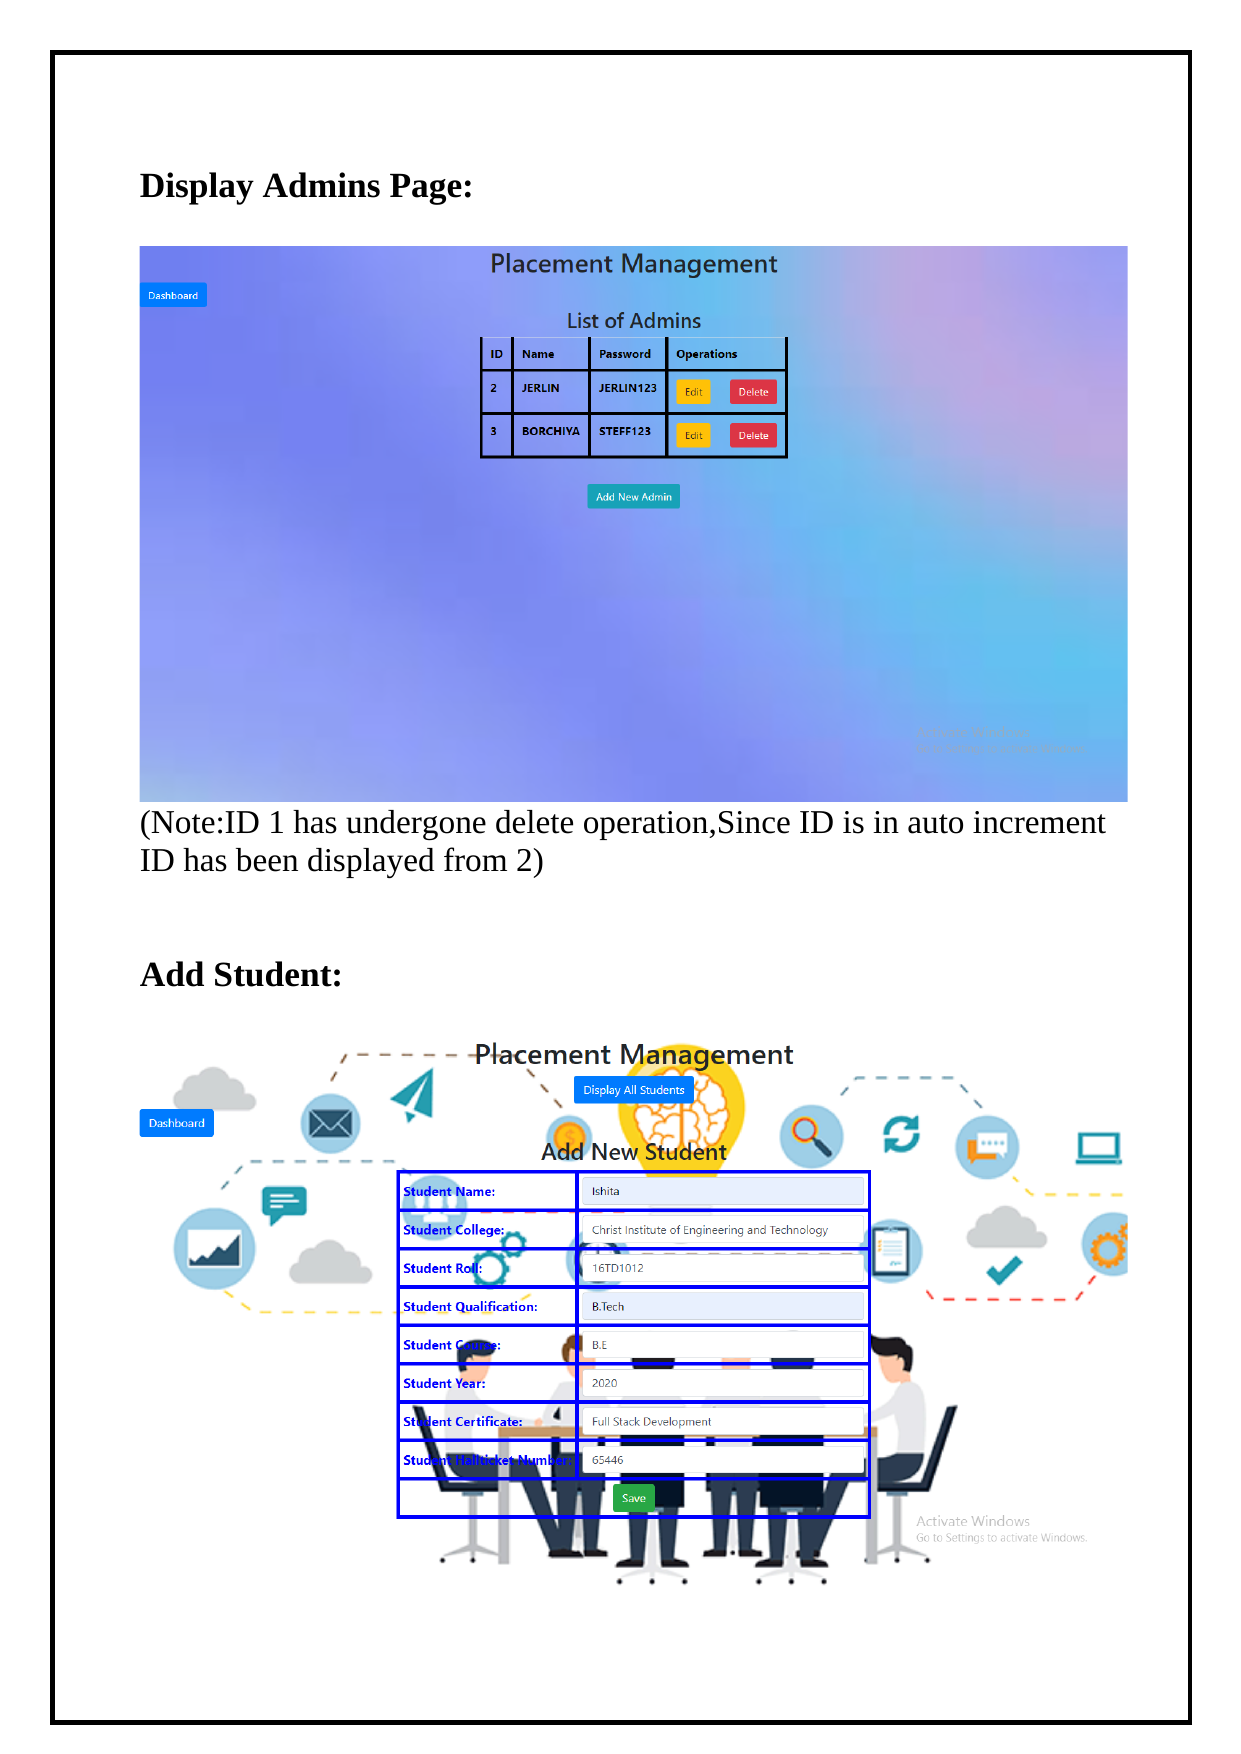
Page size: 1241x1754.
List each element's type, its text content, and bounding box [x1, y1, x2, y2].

picture [139, 246, 1128, 802]
text (Note:ID 1 has undergone delete operation,Since ID is in auto increment ID has been displayed from 2) [139, 802, 1128, 878]
text Add Student: [139, 953, 1128, 994]
text Display Admins Page: [139, 164, 1128, 205]
picture [139, 1035, 1128, 1591]
